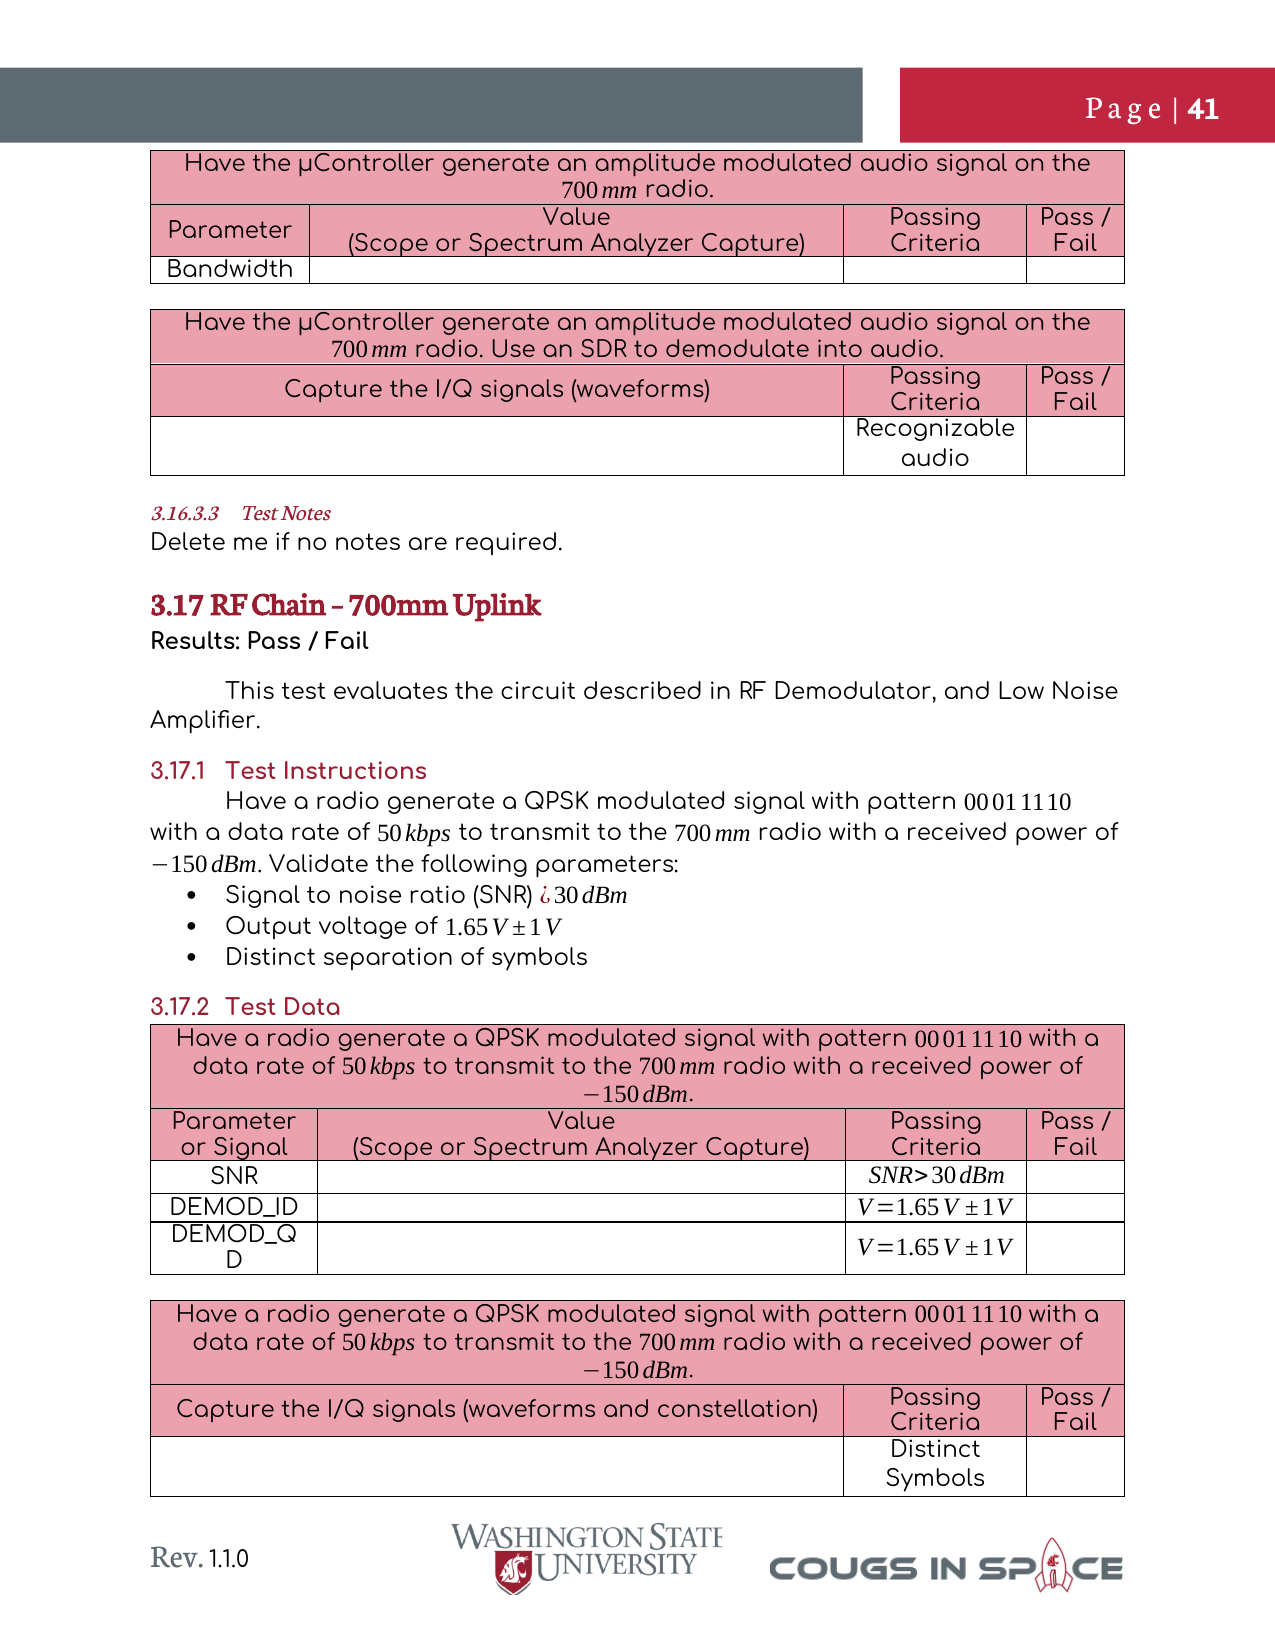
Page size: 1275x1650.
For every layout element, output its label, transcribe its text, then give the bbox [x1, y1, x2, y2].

table_cell [318, 1161, 845, 1193]
table_header Have a radio generate a QPSK modulated signal with pattern with a data rate of to transmit to the radio with a received power of . [151, 1025, 1124, 1108]
table_cell Capture the I/Q signals (waveforms) [151, 365, 843, 416]
table_cell [151, 417, 843, 475]
table_cell [846, 1223, 1026, 1273]
picture [769, 1537, 1123, 1594]
table_cell Passing Criteria [846, 1109, 1026, 1160]
table_cell Passing Criteria [844, 205, 1026, 256]
table_cell [844, 257, 1026, 283]
table_cell [1027, 1161, 1124, 1193]
table_cell [846, 1194, 1026, 1221]
picture [450, 1522, 723, 1595]
list Signal to noise ratio (SNR) [187, 882, 1125, 910]
table_cell Pass / Fail [1027, 1109, 1124, 1160]
table_cell Passing Criteria [844, 365, 1026, 416]
table_cell Passing Criteria [844, 1385, 1026, 1436]
list Output voltage of [187, 913, 1125, 941]
table_cell [1027, 1194, 1124, 1221]
table_cell Capture the I/Q signals (waveforms and constellation) [151, 1385, 843, 1436]
table_cell Distinct Symbols [844, 1437, 1026, 1496]
table_cell Spectral Bandwidth [151, 257, 309, 283]
table_cell [318, 1194, 845, 1221]
table_cell Value (Scope or Spectrum Analyzer Capture) [318, 1109, 845, 1160]
table_cell Pass / Fail [1027, 1385, 1124, 1436]
subtitle Test Instructions [150, 759, 1125, 784]
table_cell [318, 1223, 845, 1273]
subtitle Test Notes [150, 497, 1125, 526]
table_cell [310, 205, 843, 256]
table_cell DEMOD_QD [151, 1223, 317, 1273]
table_cell SNR [151, 1161, 317, 1193]
table_cell [846, 1161, 1026, 1193]
table_cell Pass / Fail [1027, 365, 1124, 416]
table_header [151, 151, 1124, 204]
table_header Have the µController generate an amplitude modulated audio signal on the radio. Use an SDR to demodulate into audio. [151, 310, 1124, 363]
table_cell Recognizable audio [844, 417, 1026, 475]
table_cell Parameter or Signal [151, 1109, 317, 1160]
table_cell [151, 1437, 843, 1496]
table_cell [1027, 1437, 1124, 1496]
table_cell DEMOD_ID [151, 1194, 317, 1221]
table_cell [1027, 1223, 1124, 1273]
table_header Have a radio generate a QPSK modulated signal with pattern with a data rate of to transmit to the radio with a received power of . [151, 1301, 1124, 1384]
text Have a radio generate a QPSK modulated signal with pattern with a data rate of to transmit to the radio with a received power of . Validate the following parameters: [150, 788, 1125, 878]
table_cell [1027, 257, 1124, 283]
subtitle Test Data [150, 995, 1125, 1021]
table_cell Pass / Fail [1027, 205, 1124, 256]
text Delete me if no notes are required. [150, 530, 1125, 556]
table_cell [1027, 417, 1124, 475]
table_cell Parameter [151, 205, 309, 256]
list Distinct separation of symbols [187, 945, 1125, 970]
table_cell [310, 257, 843, 283]
subtitle RF Chain – 700mm Uplink [150, 581, 1125, 623]
text This test evaluates the circuit described in RF Demodulator, and Low Noise Amplifier. [150, 679, 1125, 734]
text Results: Pass / Fail [150, 629, 1125, 654]
